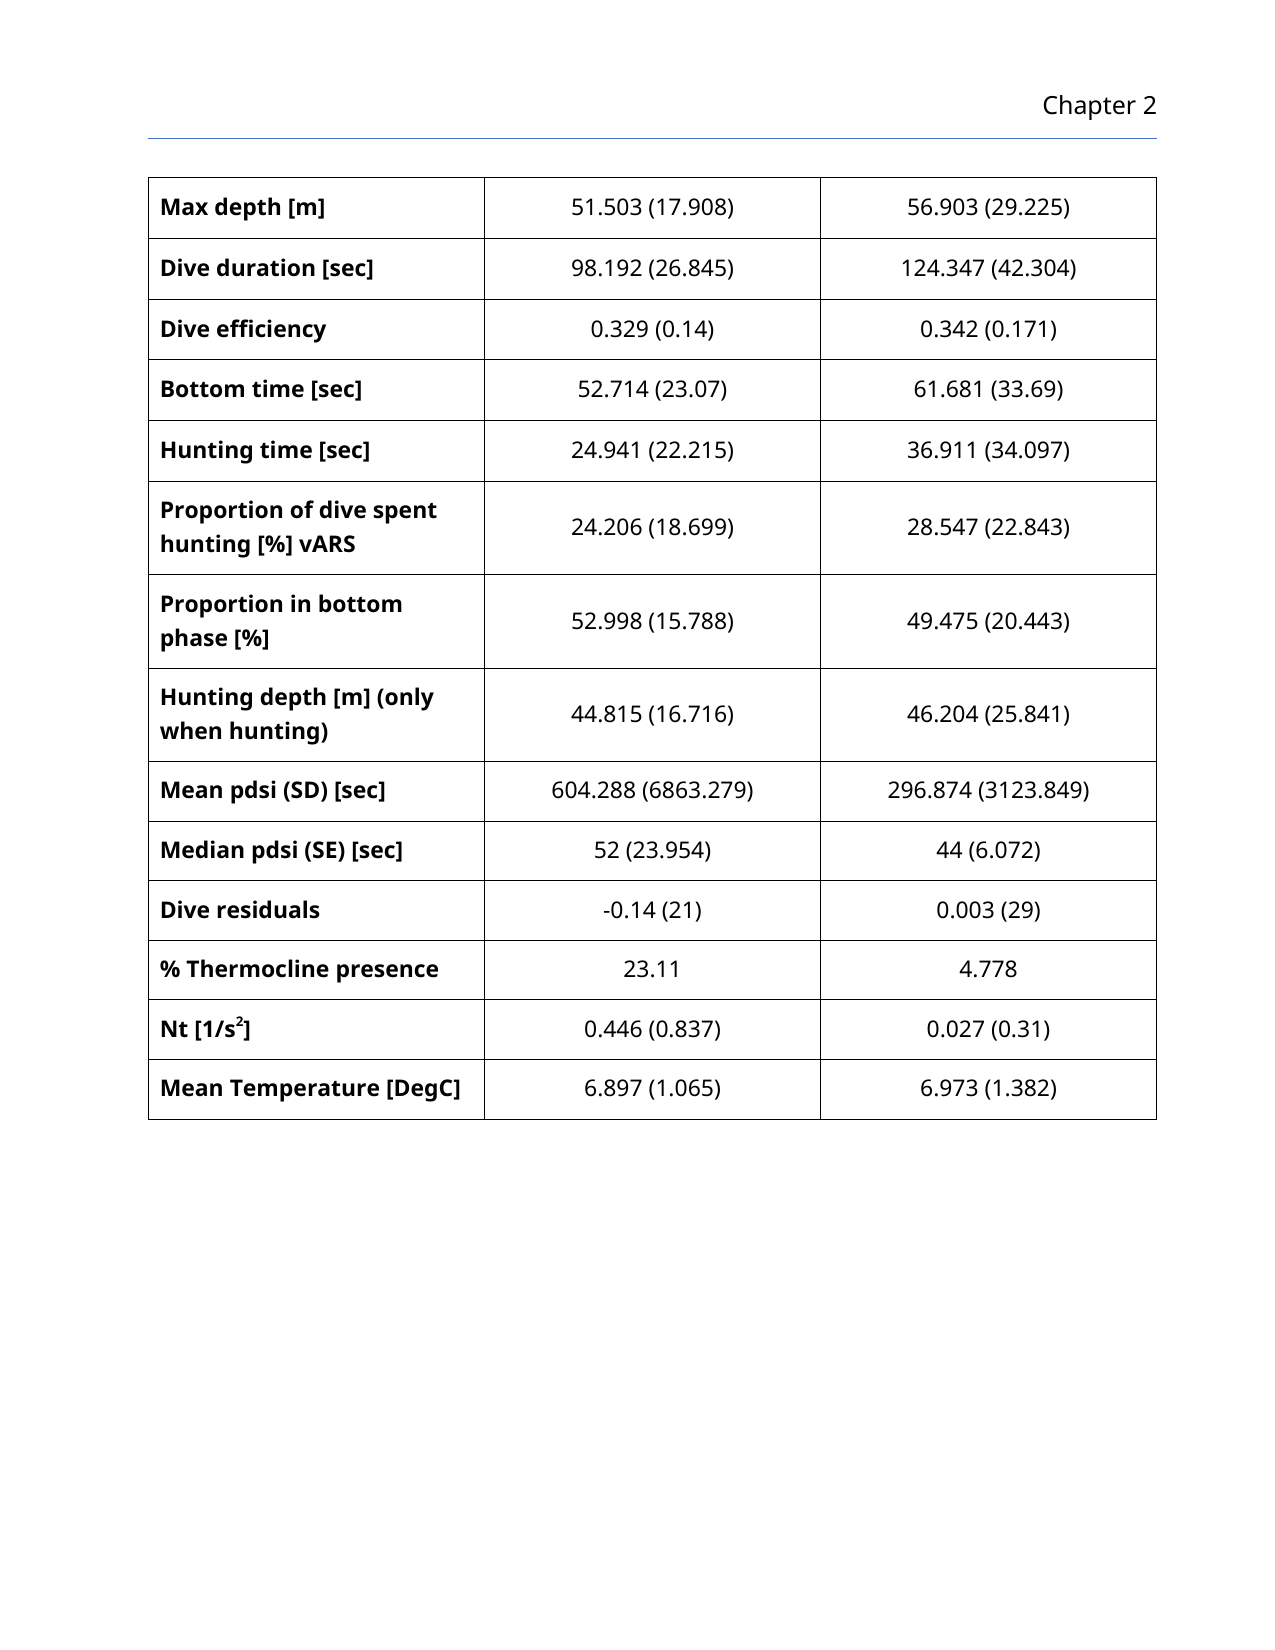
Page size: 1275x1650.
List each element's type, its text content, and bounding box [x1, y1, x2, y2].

table_cell 51.503 (17.908) [485, 178, 820, 238]
table_cell 36.911 (34.097) [821, 421, 1156, 481]
table_cell Nt [1/s2] [149, 1000, 484, 1059]
table_cell Median pdsi (SE) [sec] [149, 822, 484, 880]
table_cell 0.342 (0.171) [821, 300, 1156, 359]
table_cell % Thermocline presence [149, 941, 484, 999]
table_cell 28.547 (22.843) [821, 482, 1156, 574]
table_cell Dive residuals [149, 881, 484, 940]
table_cell 98.192 (26.845) [485, 239, 820, 298]
table_cell Proportion of dive spent hunting [%] vARS [149, 482, 484, 574]
table_cell 24.206 (18.699) [485, 482, 820, 574]
table_cell Bottom time [sec] [149, 360, 484, 420]
table_cell 61.681 (33.69) [821, 360, 1156, 420]
table_cell Mean pdsi (SD) [sec] [149, 762, 484, 821]
table_cell 0.027 (0.31) [821, 1000, 1156, 1059]
table_cell 44 (6.072) [821, 822, 1156, 880]
table_cell 6.973 (1.382) [821, 1060, 1156, 1118]
table_cell 44.815 (16.716) [485, 669, 820, 761]
table_cell 24.941 (22.215) [485, 421, 820, 481]
table_cell 56.903 (29.225) [821, 178, 1156, 238]
table_cell Proportion in bottom phase [%] [149, 575, 484, 668]
table_cell 46.204 (25.841) [821, 669, 1156, 761]
table_cell 124.347 (42.304) [821, 239, 1156, 298]
table_cell 4.778 [821, 941, 1156, 999]
table_cell Hunting time [sec] [149, 421, 484, 481]
table_cell 604.288 (6863.279) [485, 762, 820, 821]
table_cell 0.003 (29) [821, 881, 1156, 940]
table_cell Mean Temperature [DegC] [149, 1060, 484, 1118]
table_cell 52 (23.954) [485, 822, 820, 880]
table_cell 296.874 (3123.849) [821, 762, 1156, 821]
table_cell Max depth [m] [149, 178, 484, 238]
table_cell Hunting depth [m] (only when hunting) [149, 669, 484, 761]
table_cell 0.446 (0.837) [485, 1000, 820, 1059]
table_cell Dive duration [sec] [149, 239, 484, 298]
table_cell 0.329 (0.14) [485, 300, 820, 359]
table_cell Dive efficiency [149, 300, 484, 359]
table_cell 52.714 (23.07) [485, 360, 820, 420]
table_cell 52.998 (15.788) [485, 575, 820, 668]
table_cell -0.14 (21) [485, 881, 820, 940]
table_cell 23.11 [485, 941, 820, 999]
table_cell 6.897 (1.065) [485, 1060, 820, 1118]
table_cell 49.475 (20.443) [821, 575, 1156, 668]
